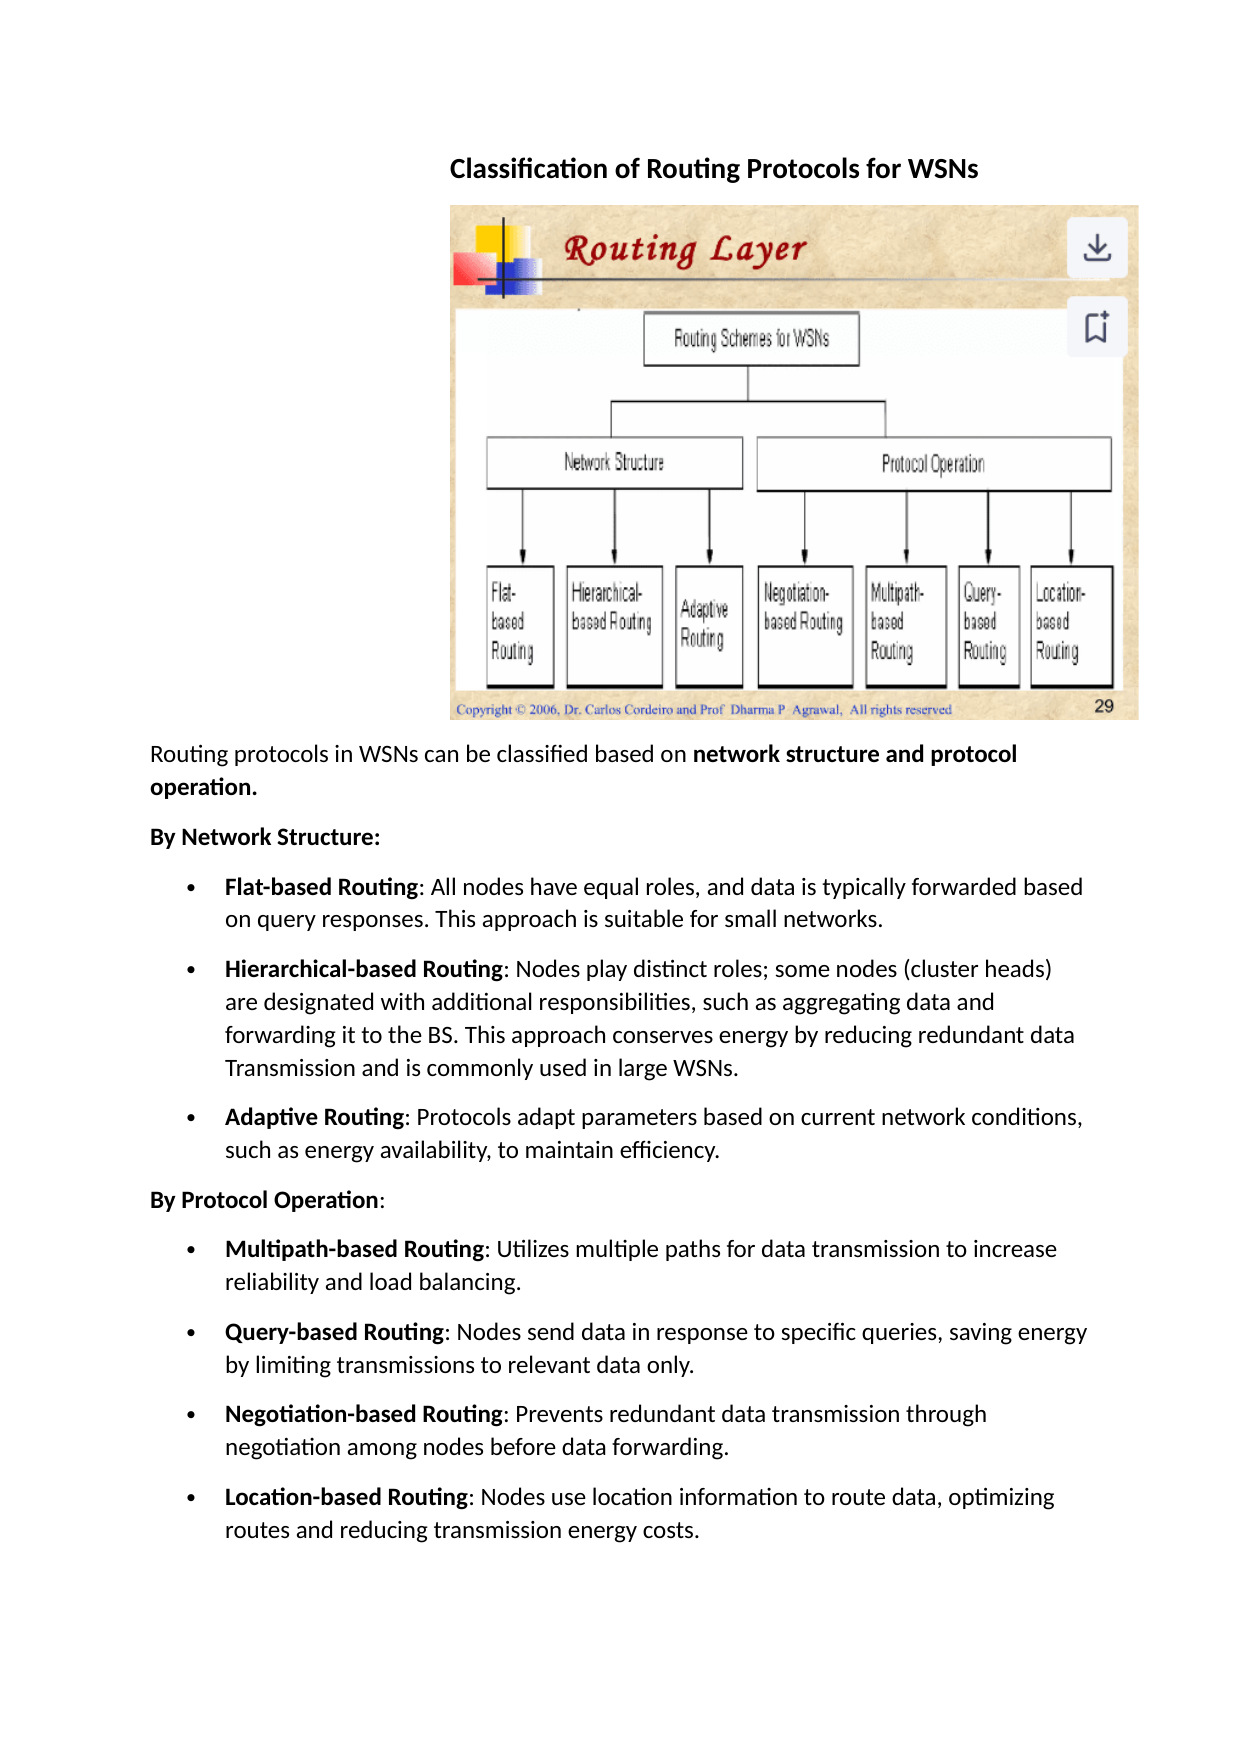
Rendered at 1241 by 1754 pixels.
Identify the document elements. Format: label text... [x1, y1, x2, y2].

text Routing protocols in WSNs can be classified based on network structure and protocol operation. [150, 738, 1090, 802]
list Flat-based Routing: All nodes have equal roles, and data is typically forwarded based on query responses. This approach is suitable for small networks. [187, 871, 1090, 934]
list Location-based Routing: Nodes use location information to route data, optimizing routes and reducing transmission energy costs. [187, 1481, 1090, 1544]
list Multipath-based Routing: Utilizes multiple paths for data transmission to increase reliability and load balancing. [187, 1233, 1090, 1297]
picture [450, 205, 1139, 720]
list Query-based Routing: Nodes send data in response to specific queries, saving energy by limiting transmissions to relevant data only. [187, 1316, 1090, 1379]
text By Network Structure: [150, 821, 1090, 852]
list Adaptive Routing: Protocols adapt parameters based on current network conditions, such as energy availability, to maintain efficiency. [187, 1101, 1090, 1165]
list Hierarchical-based Routing: Nodes play distinct roles; some nodes (cluster heads) are designated with additional responsibilities, such as aggregating data and forwarding it to the BS. This approach conserves energy by reducing redundant data Transmission and is commonly used in large WSNs. [187, 953, 1090, 1082]
text By Protocol Operation: [150, 1184, 1090, 1214]
list Negotiation-based Routing: Prevents redundant data transmission through negotiation among nodes before data forwarding. [187, 1398, 1090, 1462]
text Classification of Routing Protocols for WSNs [375, 150, 1090, 186]
